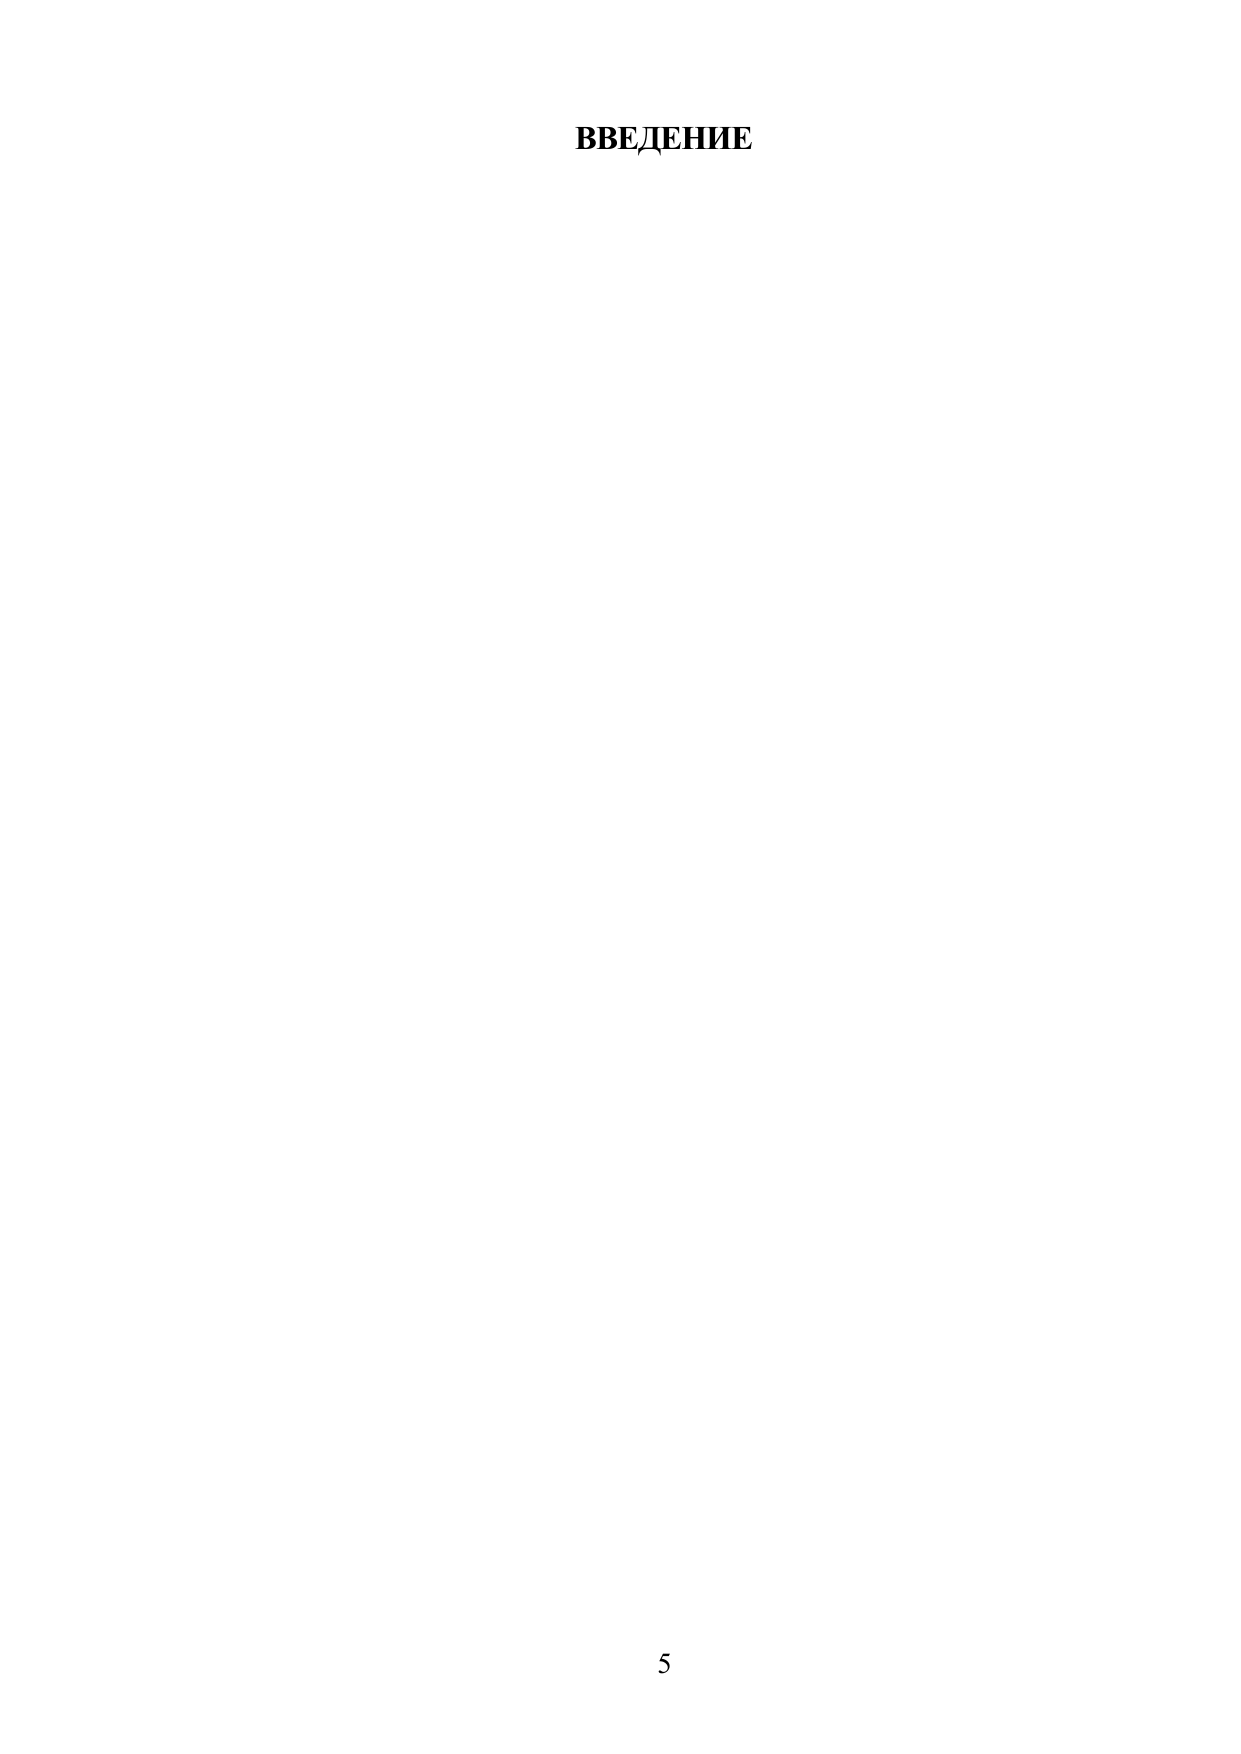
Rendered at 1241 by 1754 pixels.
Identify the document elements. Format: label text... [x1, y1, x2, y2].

text Введение [177, 118, 1152, 156]
